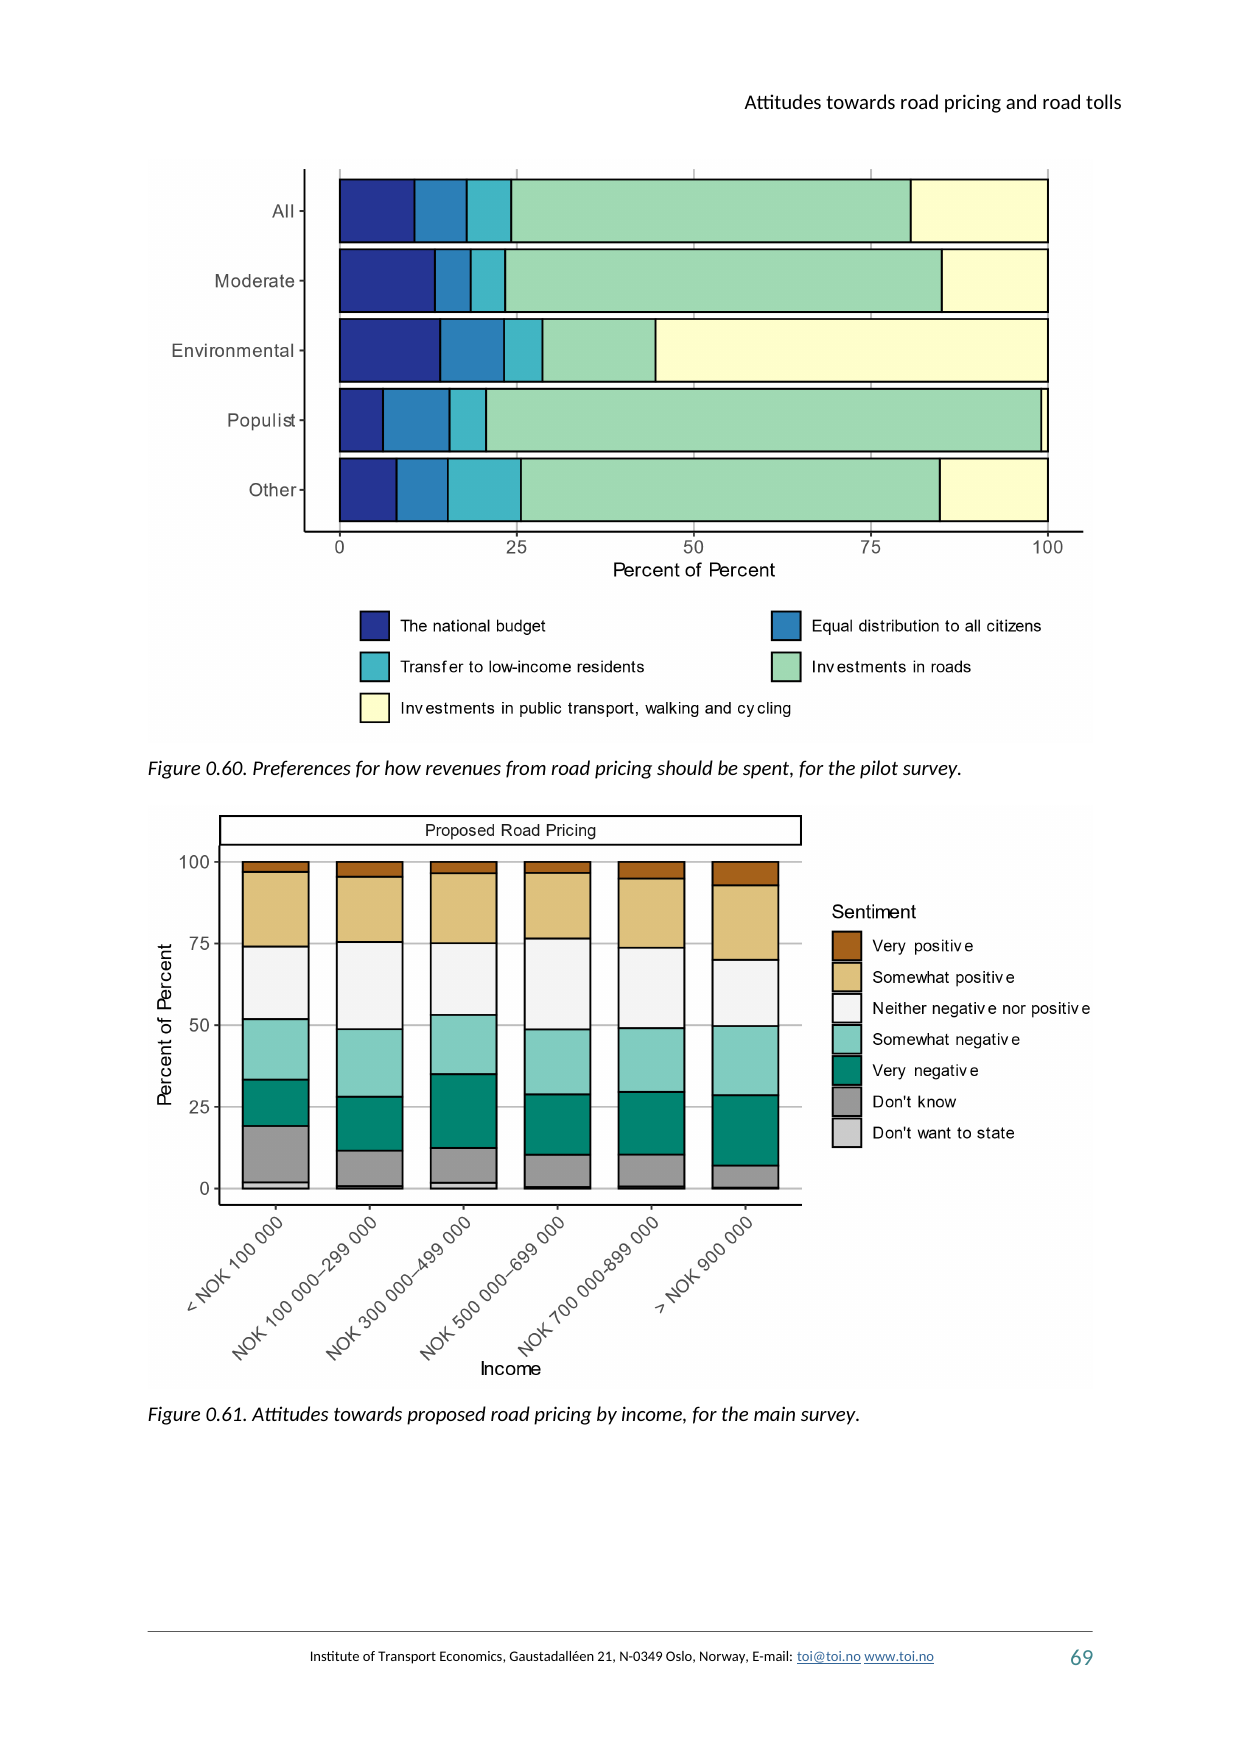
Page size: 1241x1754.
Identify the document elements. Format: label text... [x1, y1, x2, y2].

picture [147, 159, 1093, 743]
picture [147, 805, 1093, 1389]
